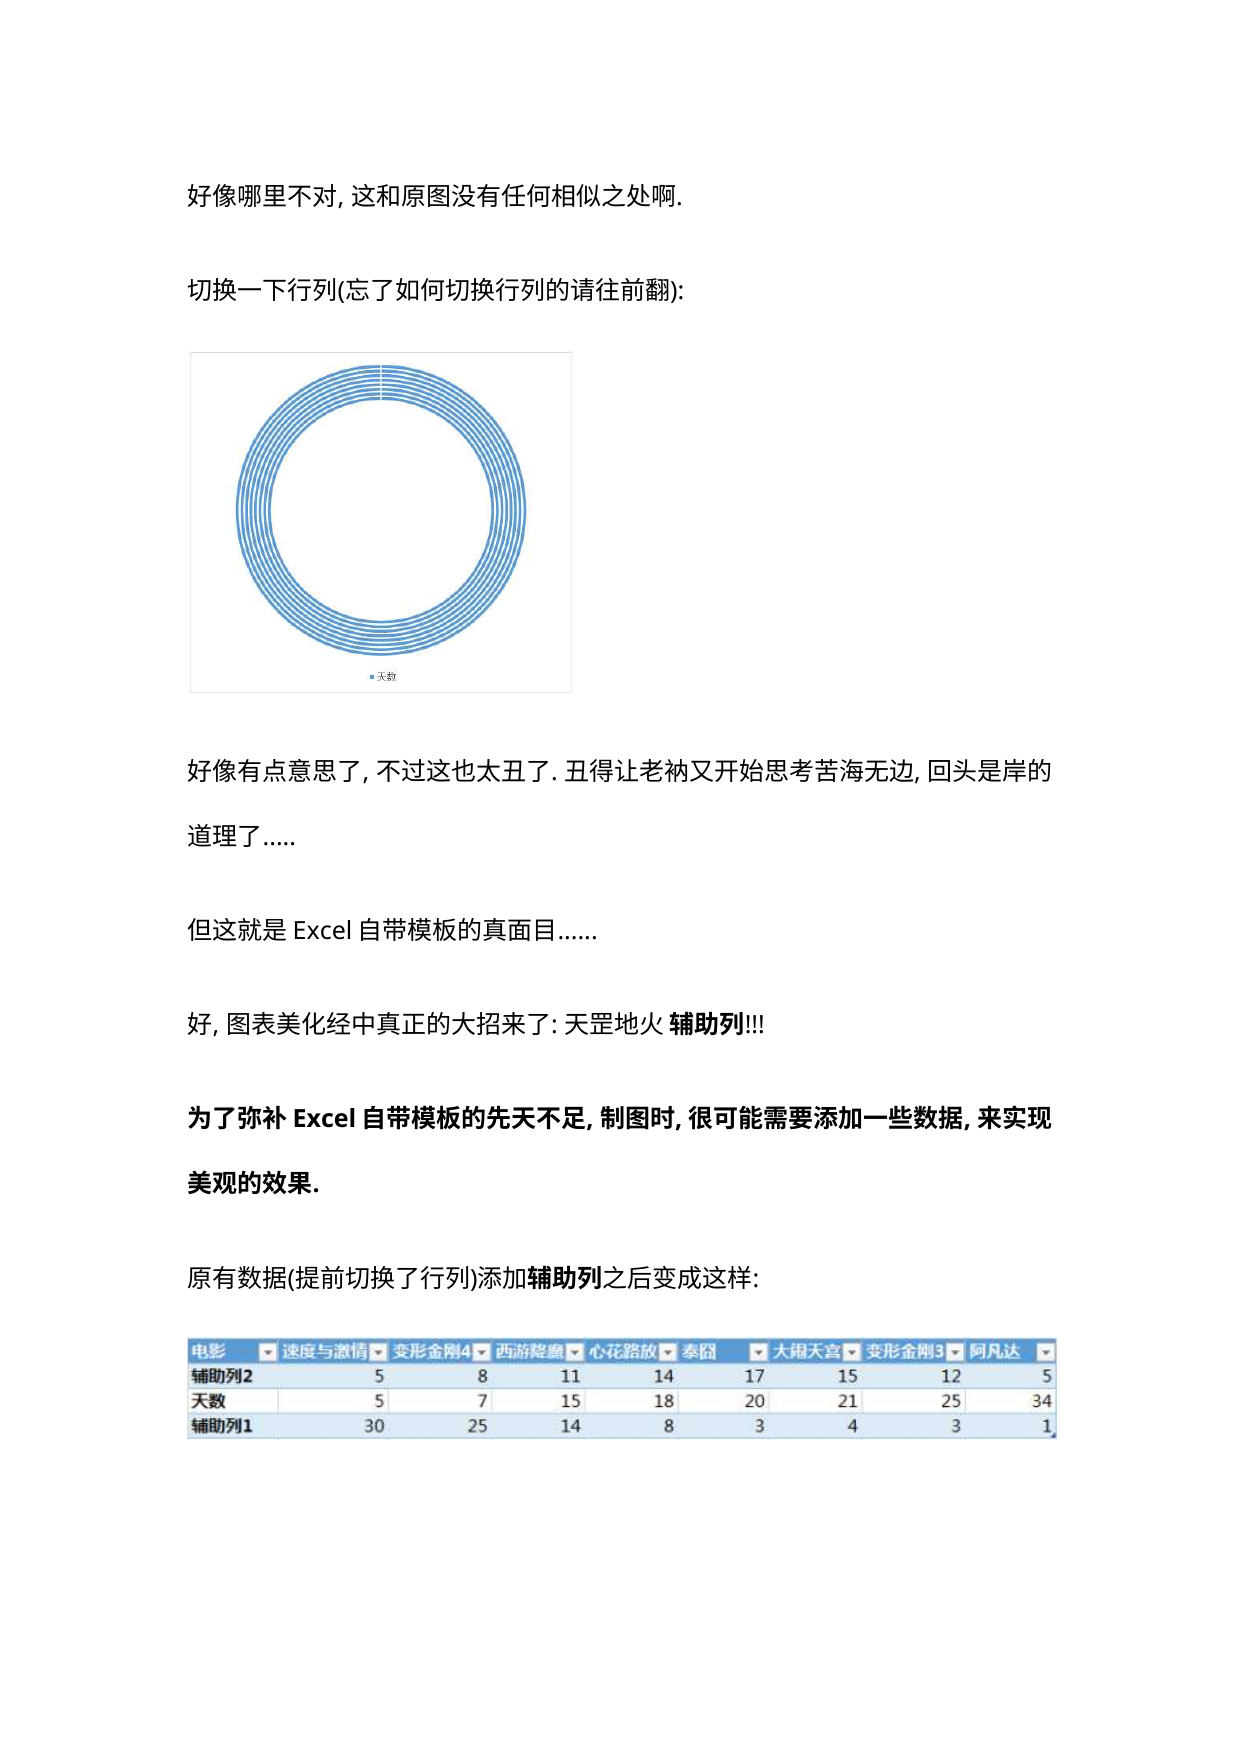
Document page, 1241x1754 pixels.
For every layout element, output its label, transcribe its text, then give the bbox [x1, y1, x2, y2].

text 好像有点意思了, 不过这也太丑了. 丑得让老衲又开始思考苦海无边, 回头是岸的道理了..... [187, 737, 1053, 867]
text 为了弥补Excel自带模板的先天不足, 制图时, 很可能需要添加一些数据, 来实现美观的效果. [187, 1084, 1053, 1214]
picture [187, 1337, 1058, 1440]
text 但这就是Excel自带模板的真面目...... [187, 896, 1053, 961]
text 好像哪里不对, 这和原图没有任何相似之处啊. [187, 162, 1053, 227]
text 原有数据(提前切换了行列)添加辅助列之后变成这样: [187, 1244, 1053, 1309]
text 好, 图表美化经中真正的大招来了: 天罡地火 辅助列!!! [187, 990, 1053, 1055]
text 切换一下行列(忘了如何切换行列的请往前翻): [187, 256, 1053, 321]
picture [187, 350, 575, 696]
